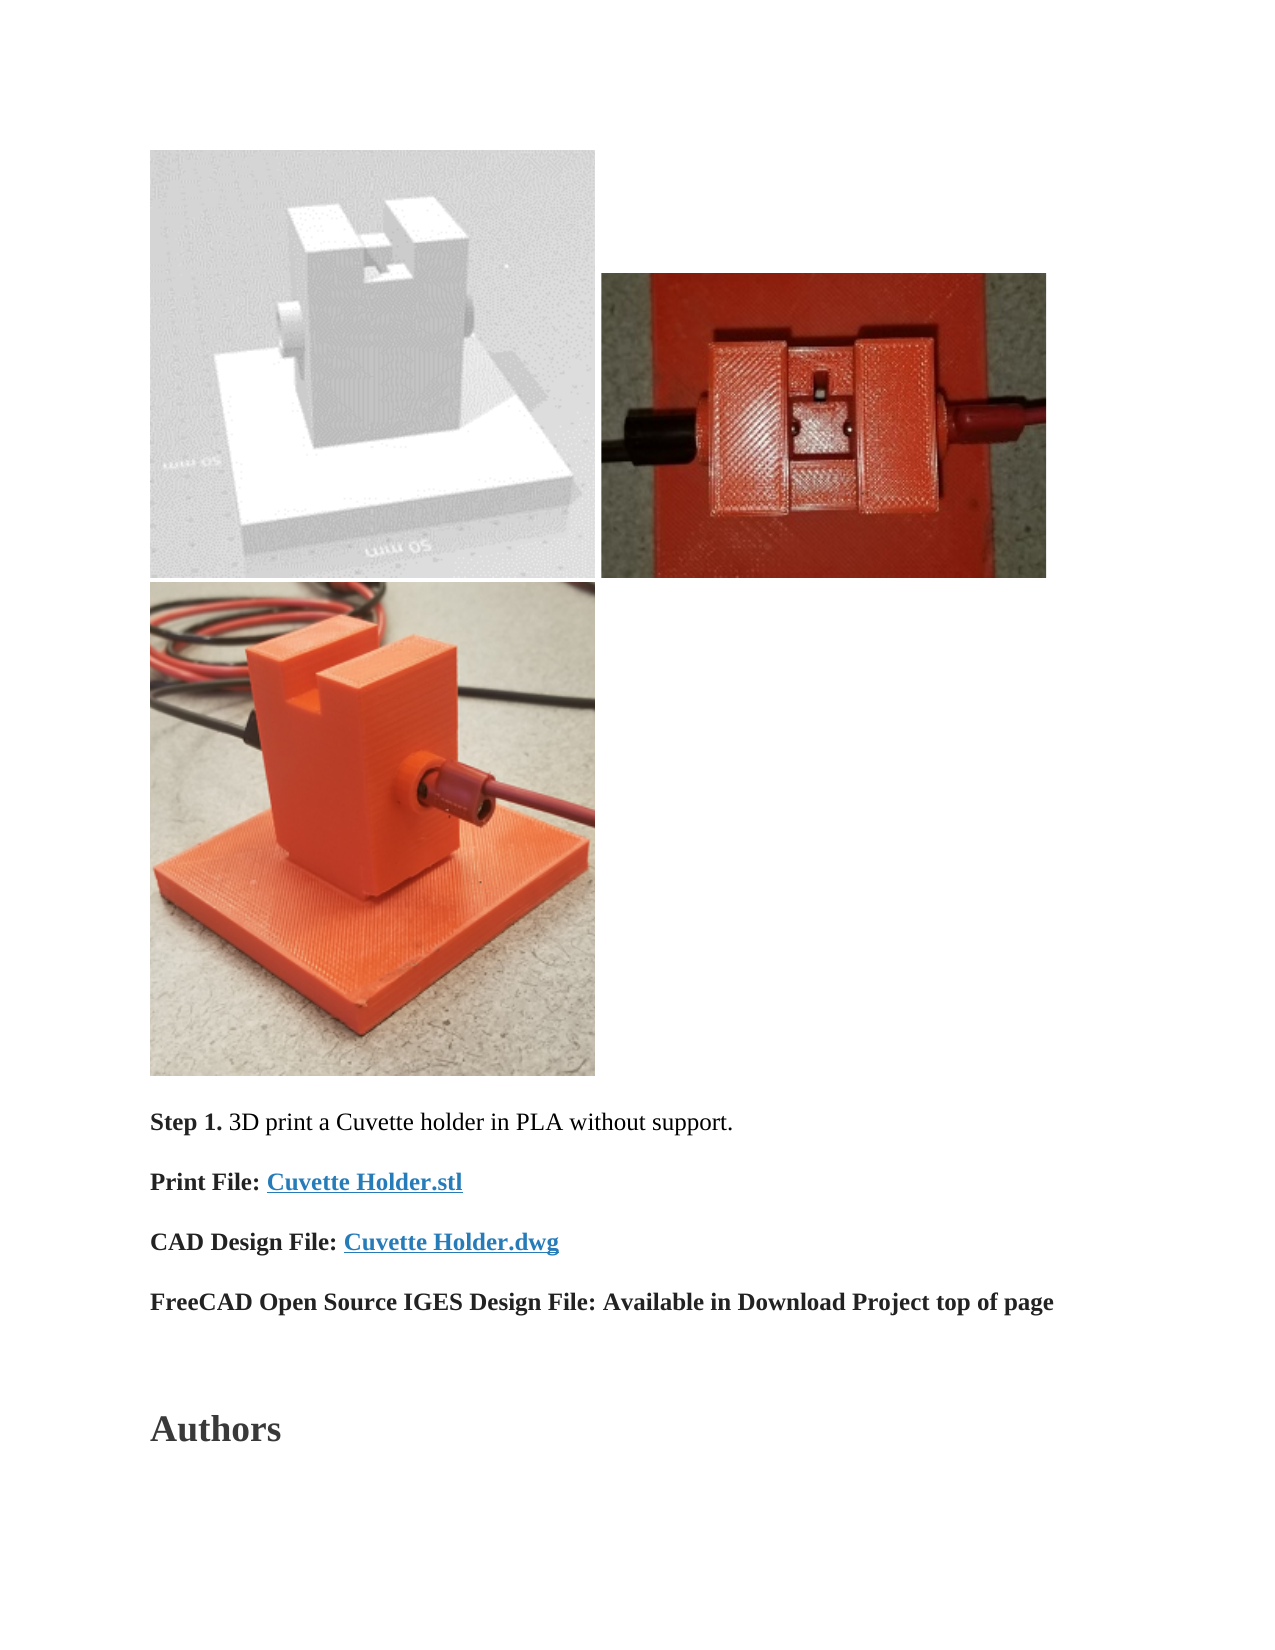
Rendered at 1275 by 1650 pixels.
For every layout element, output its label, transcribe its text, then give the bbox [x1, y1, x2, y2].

text Step 1. 3D print a Cuvette holder in PLA without support. [150, 1107, 1125, 1135]
picture [601, 273, 1047, 578]
picture [150, 150, 595, 578]
picture [150, 582, 595, 1076]
text Print File: Cuvette Holder.stl [150, 1167, 1125, 1195]
text CAD Design File: Cuvette Holder.dwg [150, 1227, 1125, 1255]
text FreeCAD Open Source IGES Design File: Available in Download Project top of page [150, 1287, 1125, 1315]
text Authors [150, 1407, 1125, 1450]
